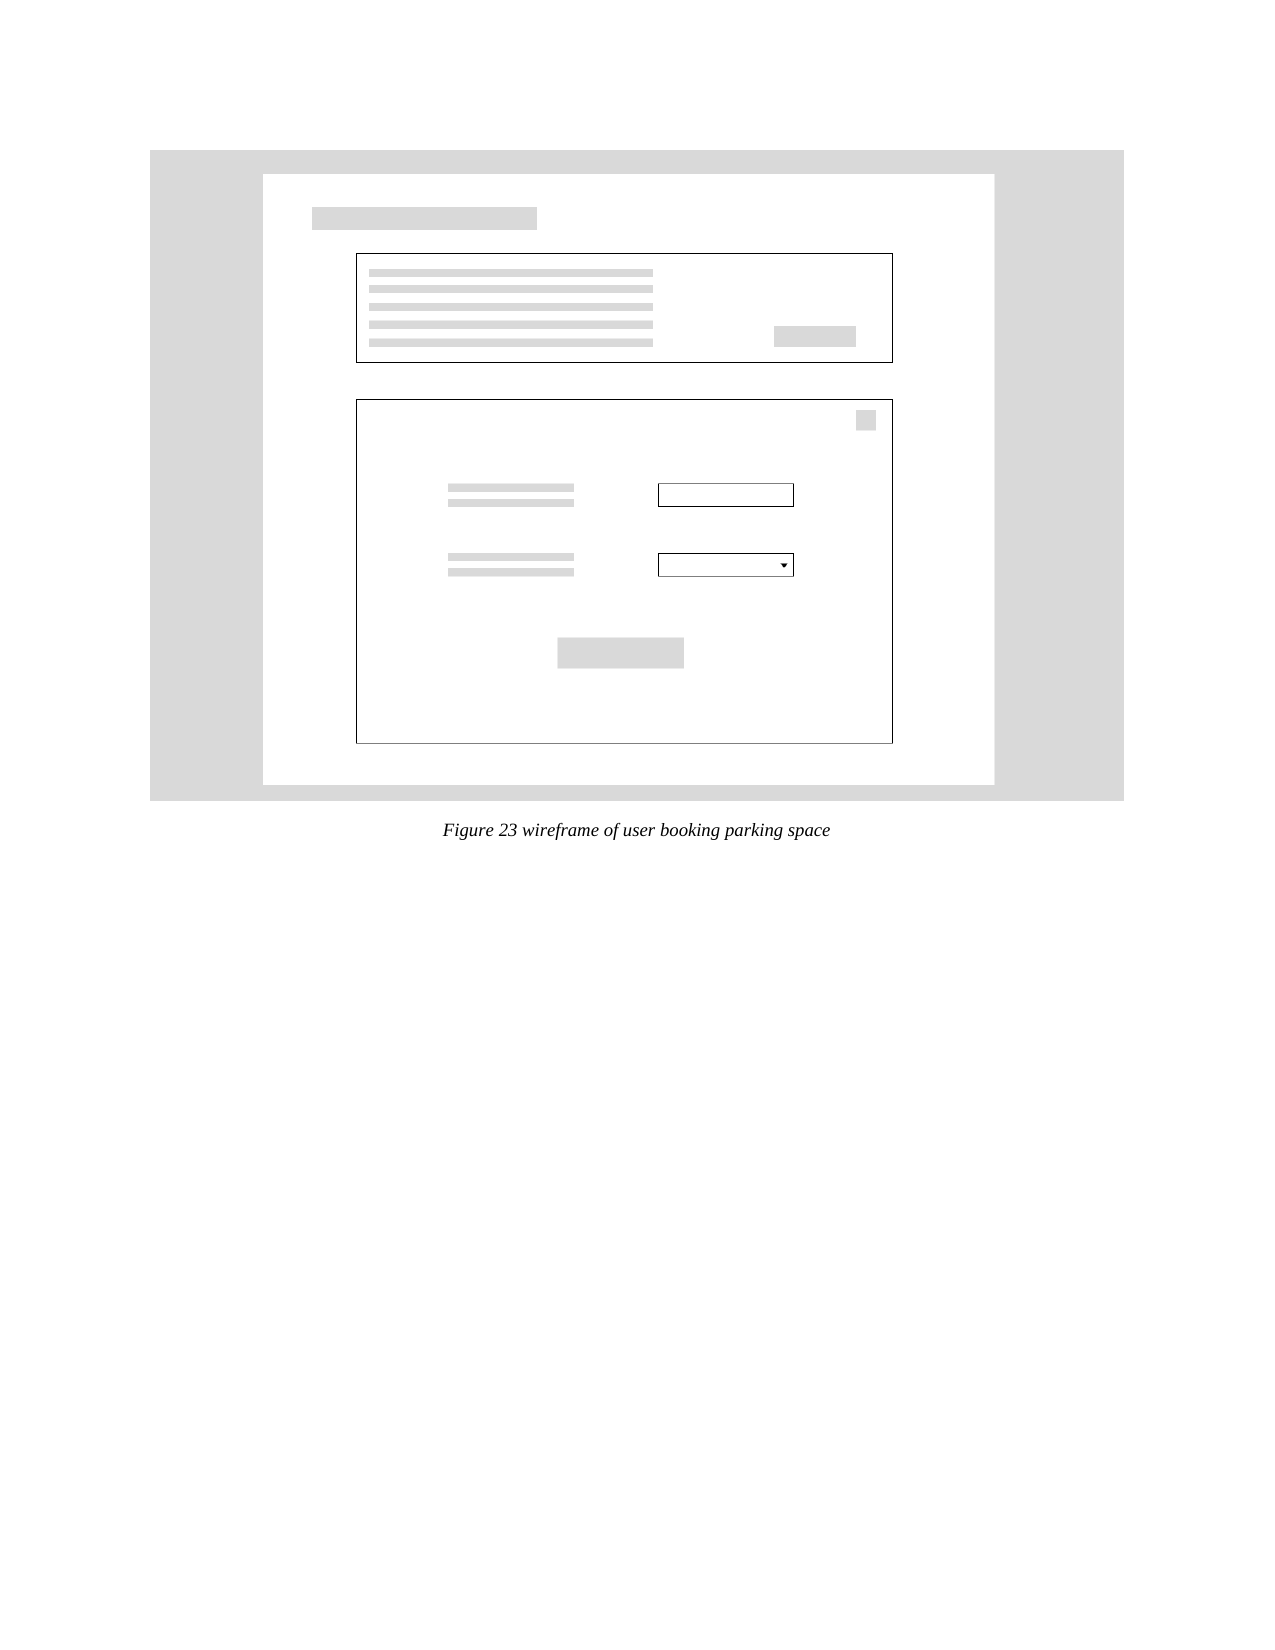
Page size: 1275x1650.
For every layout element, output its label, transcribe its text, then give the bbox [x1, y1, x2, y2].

text Figure 23 wireframe of user booking parking space [150, 819, 1125, 840]
picture [150, 150, 1124, 801]
